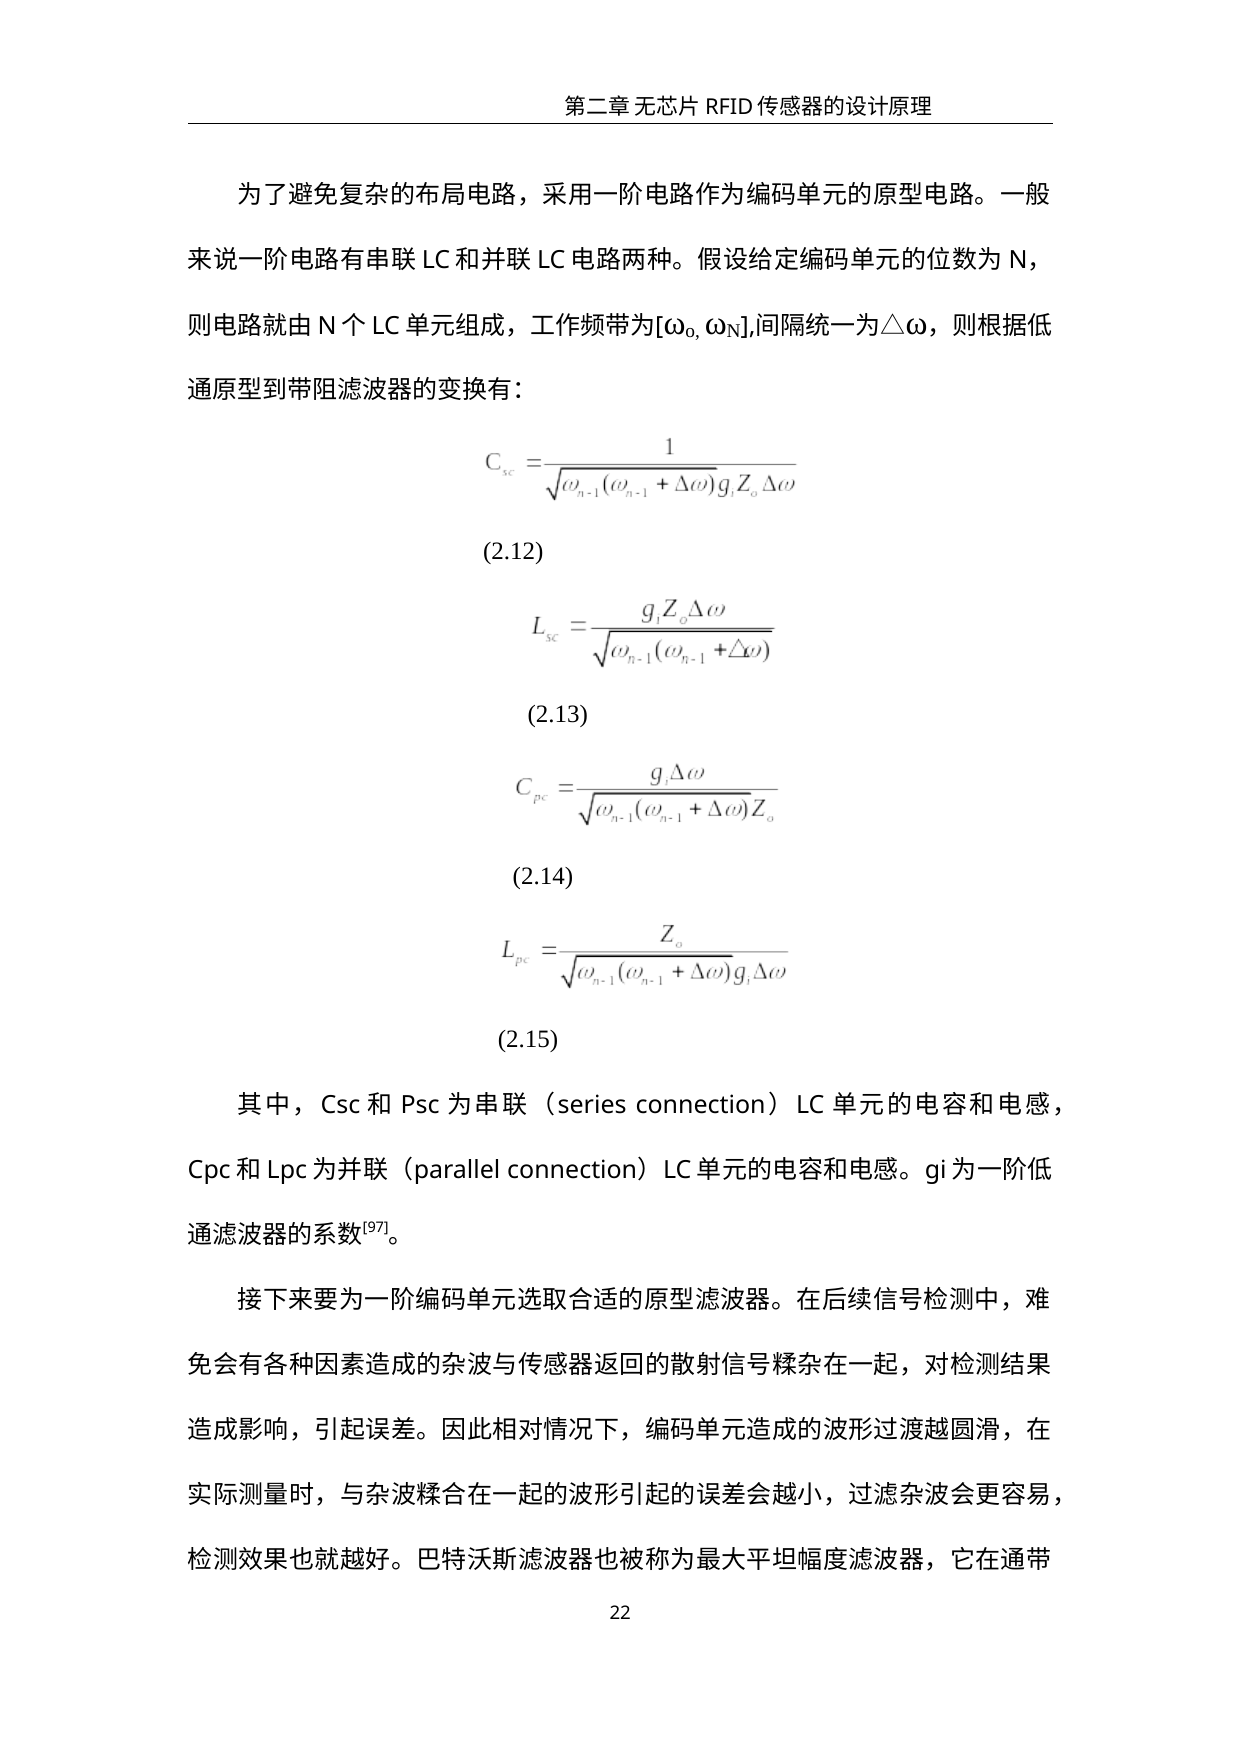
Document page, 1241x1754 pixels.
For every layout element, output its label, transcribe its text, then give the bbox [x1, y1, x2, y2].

text 为了避免复杂的布局电路，采用一阶电路作为编码单元的原型电路。一般来说一阶电路有串联LC和并联LC电路两种。假设给定编码单元的位数为N，则电路就由N个LC单元组成，工作频带为[ωo, ωN],间隔统一为△ω，则根据低通原型到带阻滤波器的变换有： [187, 160, 1053, 420]
text (2.13) [187, 582, 1053, 745]
text (2.14) [187, 745, 1053, 907]
text (2.12) [187, 420, 1053, 582]
text (2.15) [187, 907, 1053, 1070]
text 其中，Csc和Psc为串联（series connection）LC单元的电容和电感，Cpc和Lpc为并联（parallel connection）LC单元的电容和电感。gi为一阶低通滤波器的系数[97]。 [187, 1070, 1053, 1265]
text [187, 1265, 1053, 1590]
